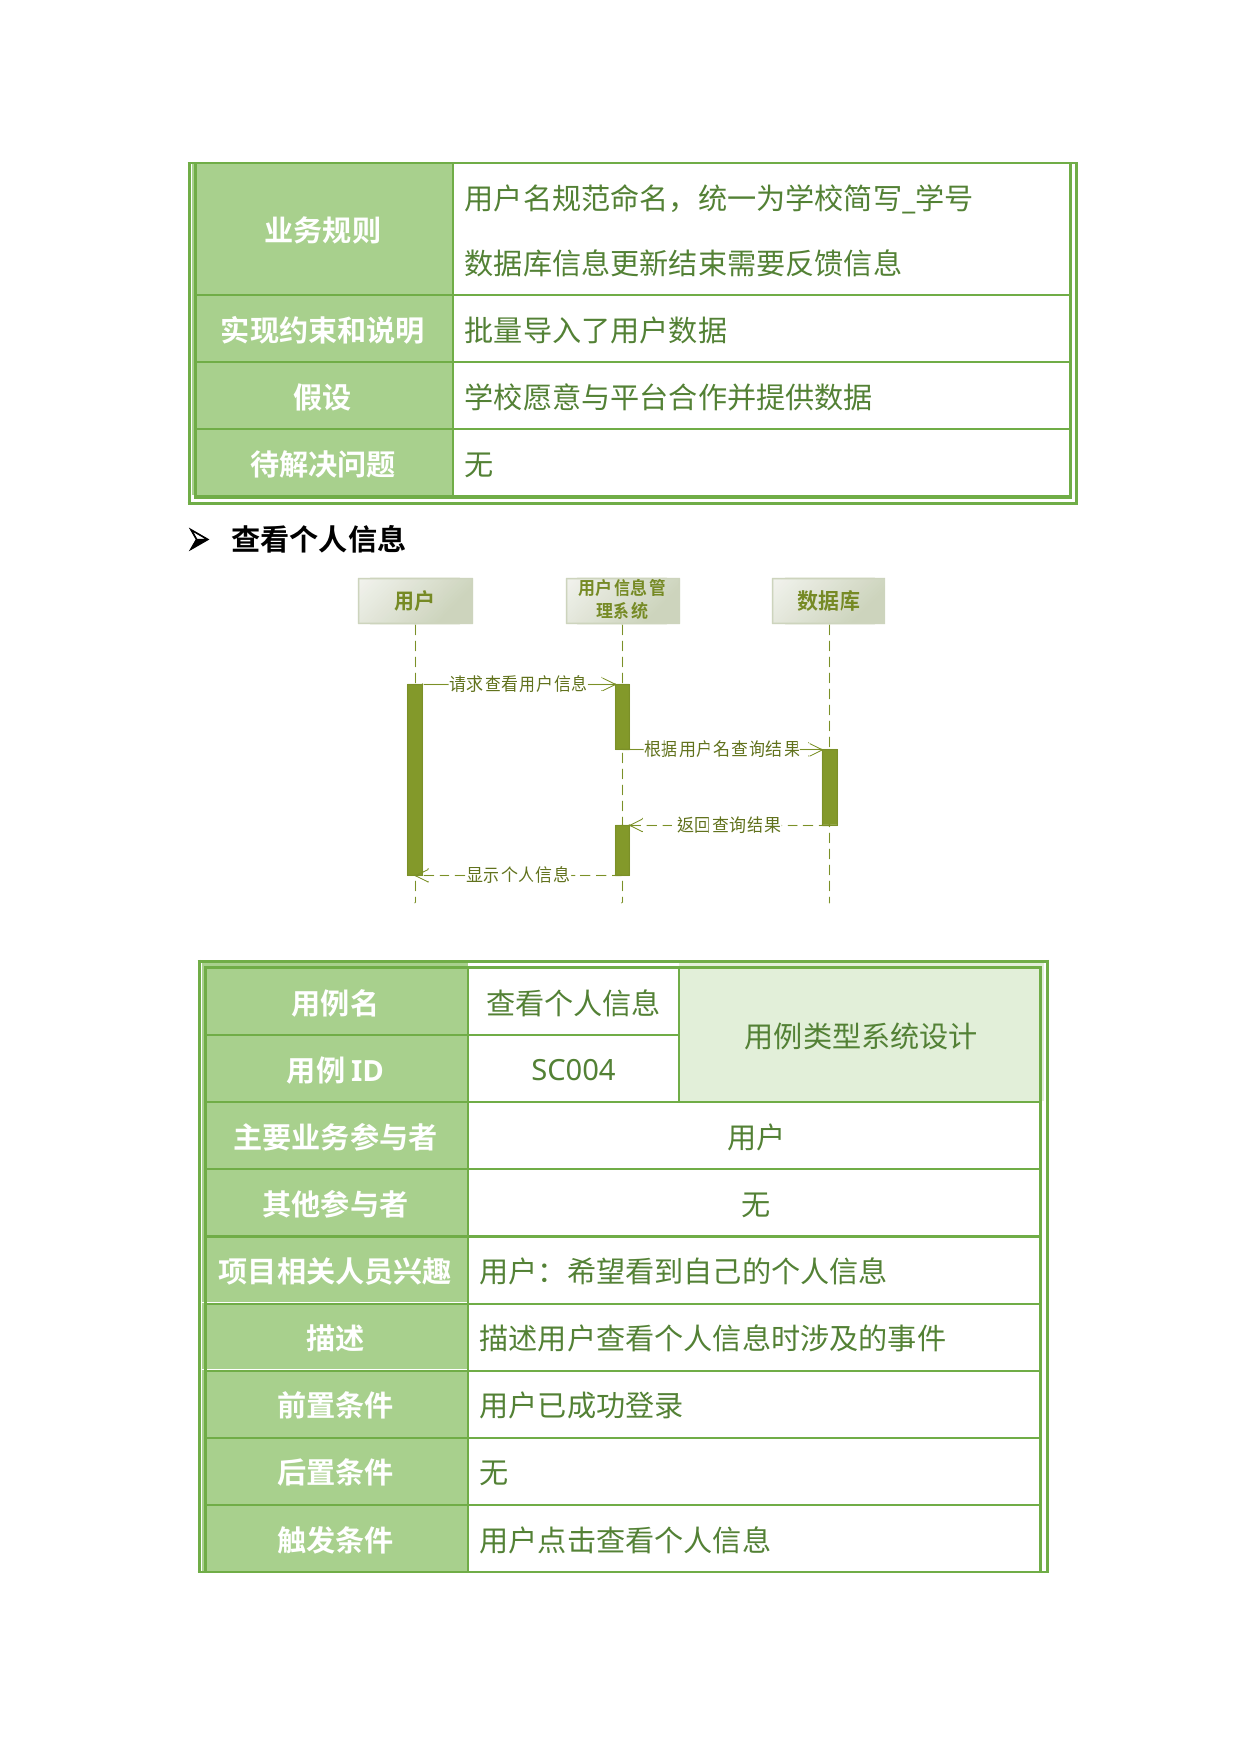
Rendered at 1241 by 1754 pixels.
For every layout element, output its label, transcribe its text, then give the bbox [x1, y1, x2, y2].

list 查看个人信息 [187, 505, 1053, 570]
table_cell 业务规则 [197, 164, 452, 294]
table_cell 无 [469, 1439, 1039, 1504]
table_cell 用户已成功登录 [469, 1372, 1039, 1437]
table_cell 主要业务参与者 [207, 1103, 467, 1168]
table_cell 项目相关人员兴趣 [207, 1238, 467, 1302]
table_cell 后置条件 [207, 1439, 467, 1504]
table_cell 触发条件 [207, 1506, 467, 1571]
table_cell 无 [469, 1170, 1039, 1235]
table_cell 用户 [469, 1103, 1039, 1168]
table_header 查看个人信息 [469, 969, 678, 1034]
table_cell 假设 [197, 363, 452, 428]
table_cell SC004 [469, 1036, 678, 1101]
table_cell 无 [454, 430, 1069, 495]
table_cell 用户：希望看到自己的个人信息 [469, 1238, 1039, 1302]
table_cell 批量导入了用户数据 [454, 296, 1069, 361]
table_cell 学校愿意与平台合作并提供数据 [454, 363, 1069, 428]
table_cell 实现约束和说明 [197, 296, 452, 361]
table_cell 其他参与者 [207, 1170, 467, 1235]
table_header 用例名 [202, 963, 468, 1034]
table_cell 描述用户查看个人信息时涉及的事件 [469, 1305, 1039, 1369]
table_cell 待解决问题 [197, 430, 452, 495]
table_cell 用例ID [207, 1036, 467, 1101]
table_cell 用户名规范命名，统一为学校简写_学号 数据库信息更新结束需要反馈信息 [454, 164, 1069, 294]
table_cell 前置条件 [207, 1372, 467, 1437]
table_cell 描述 [207, 1305, 467, 1369]
table_header 用例类型系统设计 [679, 963, 1044, 1101]
table_cell 用户点击查看个人信息 [469, 1506, 1039, 1571]
